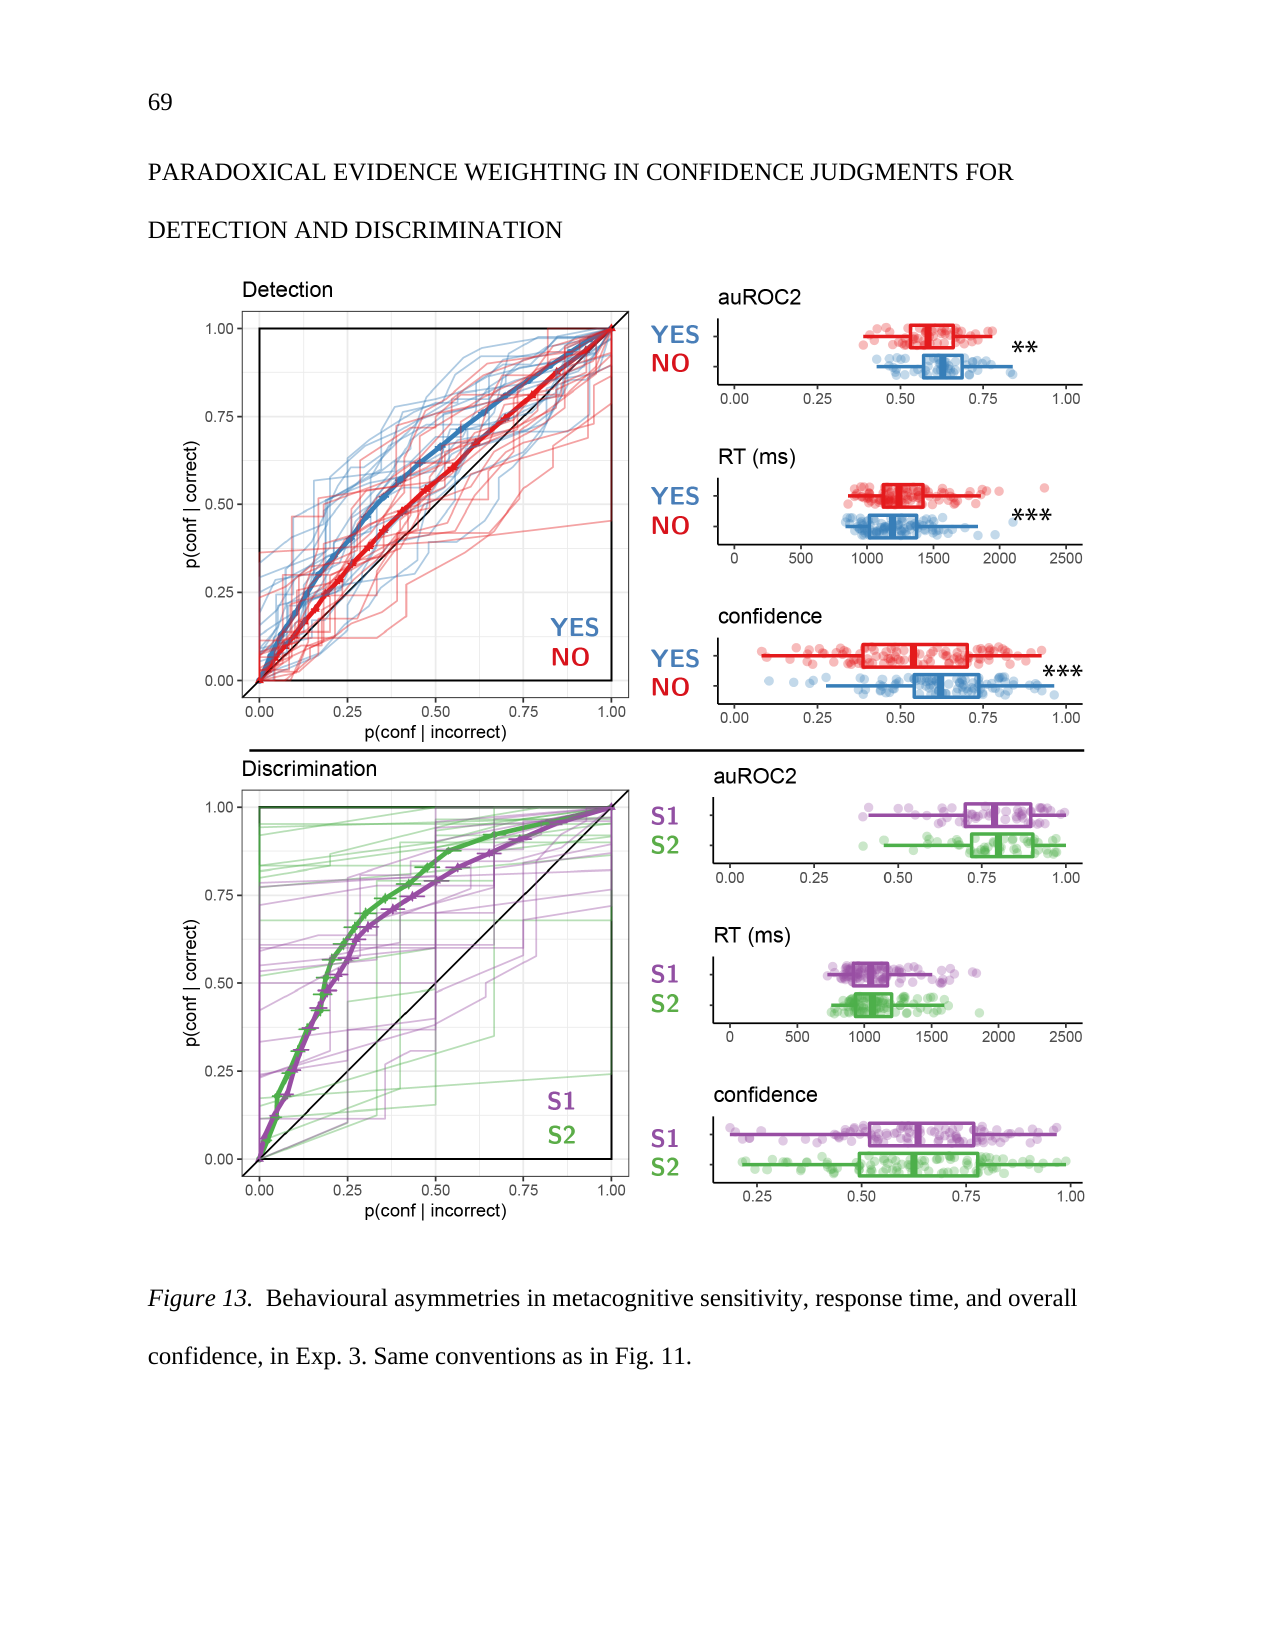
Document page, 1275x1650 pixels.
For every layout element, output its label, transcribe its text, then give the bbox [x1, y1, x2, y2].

picture [166, 272, 1124, 1230]
text Figure 13. Behavioural asymmetries in metacognitive sensitivity, response time, and overall confidence, in Exp. 3. Same conventions as in Fig. 11. [148, 1283, 1127, 1369]
